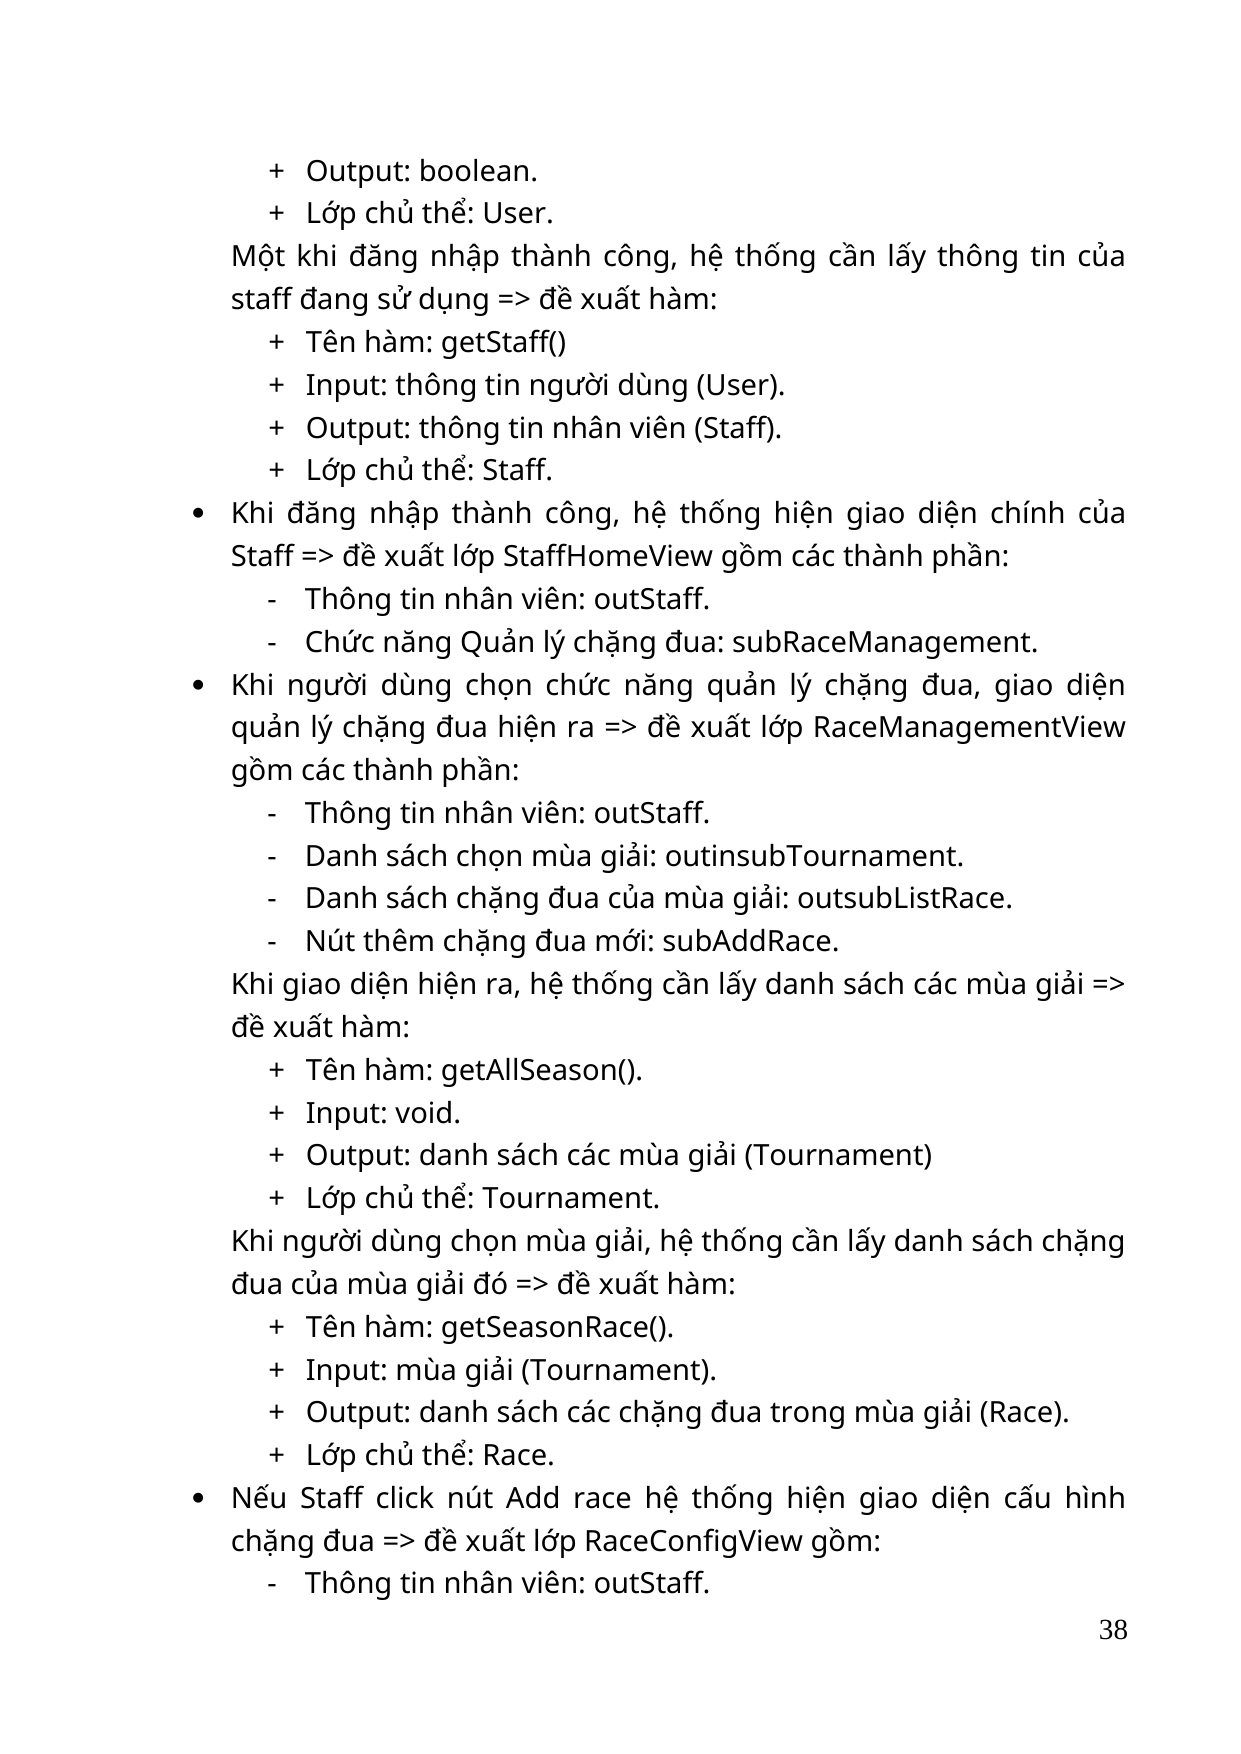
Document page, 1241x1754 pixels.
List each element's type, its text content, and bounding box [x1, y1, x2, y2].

list Input: mùa giải (Tournament). [268, 1349, 1128, 1388]
list Output: boolean. [268, 150, 1128, 190]
list Tên hàm: getAllSeason(). [268, 1049, 1128, 1089]
list Một khi đăng nhập thành công, hệ thống cần lấy thông tin của staff đang sử dụng => đề xuất hàm: [231, 236, 1128, 318]
list Chức năng Quản lý chặng đua: subRaceManagement. [267, 621, 1128, 661]
list Input: thông tin người dùng (User). [268, 364, 1128, 404]
list Lớp chủ thể: Staff. [268, 450, 1128, 489]
list Khi người dùng chọn mùa giải, hệ thống cần lấy danh sách chặng đua của mùa giải đó => đề xuất hàm: [231, 1220, 1128, 1303]
list Output: danh sách các chặng đua trong mùa giải (Race). [268, 1392, 1128, 1431]
list Thông tin nhân viên: outStaff. [267, 792, 1128, 832]
list Tên hàm: getSeasonRace(). [268, 1306, 1128, 1346]
list Khi đăng nhập thành công, hệ thống hiện giao diện chính của Staff => đề xuất lớp StaffHomeView gồm các thành phần: [193, 492, 1128, 575]
list Output: thông tin nhân viên (Staff). [268, 407, 1128, 447]
list Nút thêm chặng đua mới: subAddRace. [267, 921, 1128, 960]
list Lớp chủ thể: Tournament. [268, 1177, 1128, 1217]
list Khi người dùng chọn chức năng quản lý chặng đua, giao diện quản lý chặng đua hiện ra => đề xuất lớp RaceManagementView gồm các thành phần: [193, 664, 1128, 789]
list Danh sách chọn mùa giải: outinsubTournament. [267, 835, 1128, 875]
list Thông tin nhân viên: outStaff. [267, 578, 1128, 618]
list Lớp chủ thể: User. [268, 193, 1128, 232]
list Nếu Staff click nút Add race hệ thống hiện giao diện cấu hình chặng đua => đề xuất lớp RaceConfigView gồm: [193, 1477, 1128, 1560]
list Danh sách chặng đua của mùa giải: outsubListRace. [267, 878, 1128, 917]
list Output: danh sách các mùa giải (Tournament) [268, 1135, 1128, 1174]
list Input: void. [268, 1092, 1128, 1132]
list Lớp chủ thể: Race. [268, 1434, 1128, 1474]
list Tên hàm: getStaff() [268, 321, 1128, 361]
list Khi giao diện hiện ra, hệ thống cần lấy danh sách các mùa giải => đề xuất hàm: [231, 963, 1128, 1046]
list Thông tin nhân viên: outStaff. [267, 1563, 1128, 1602]
